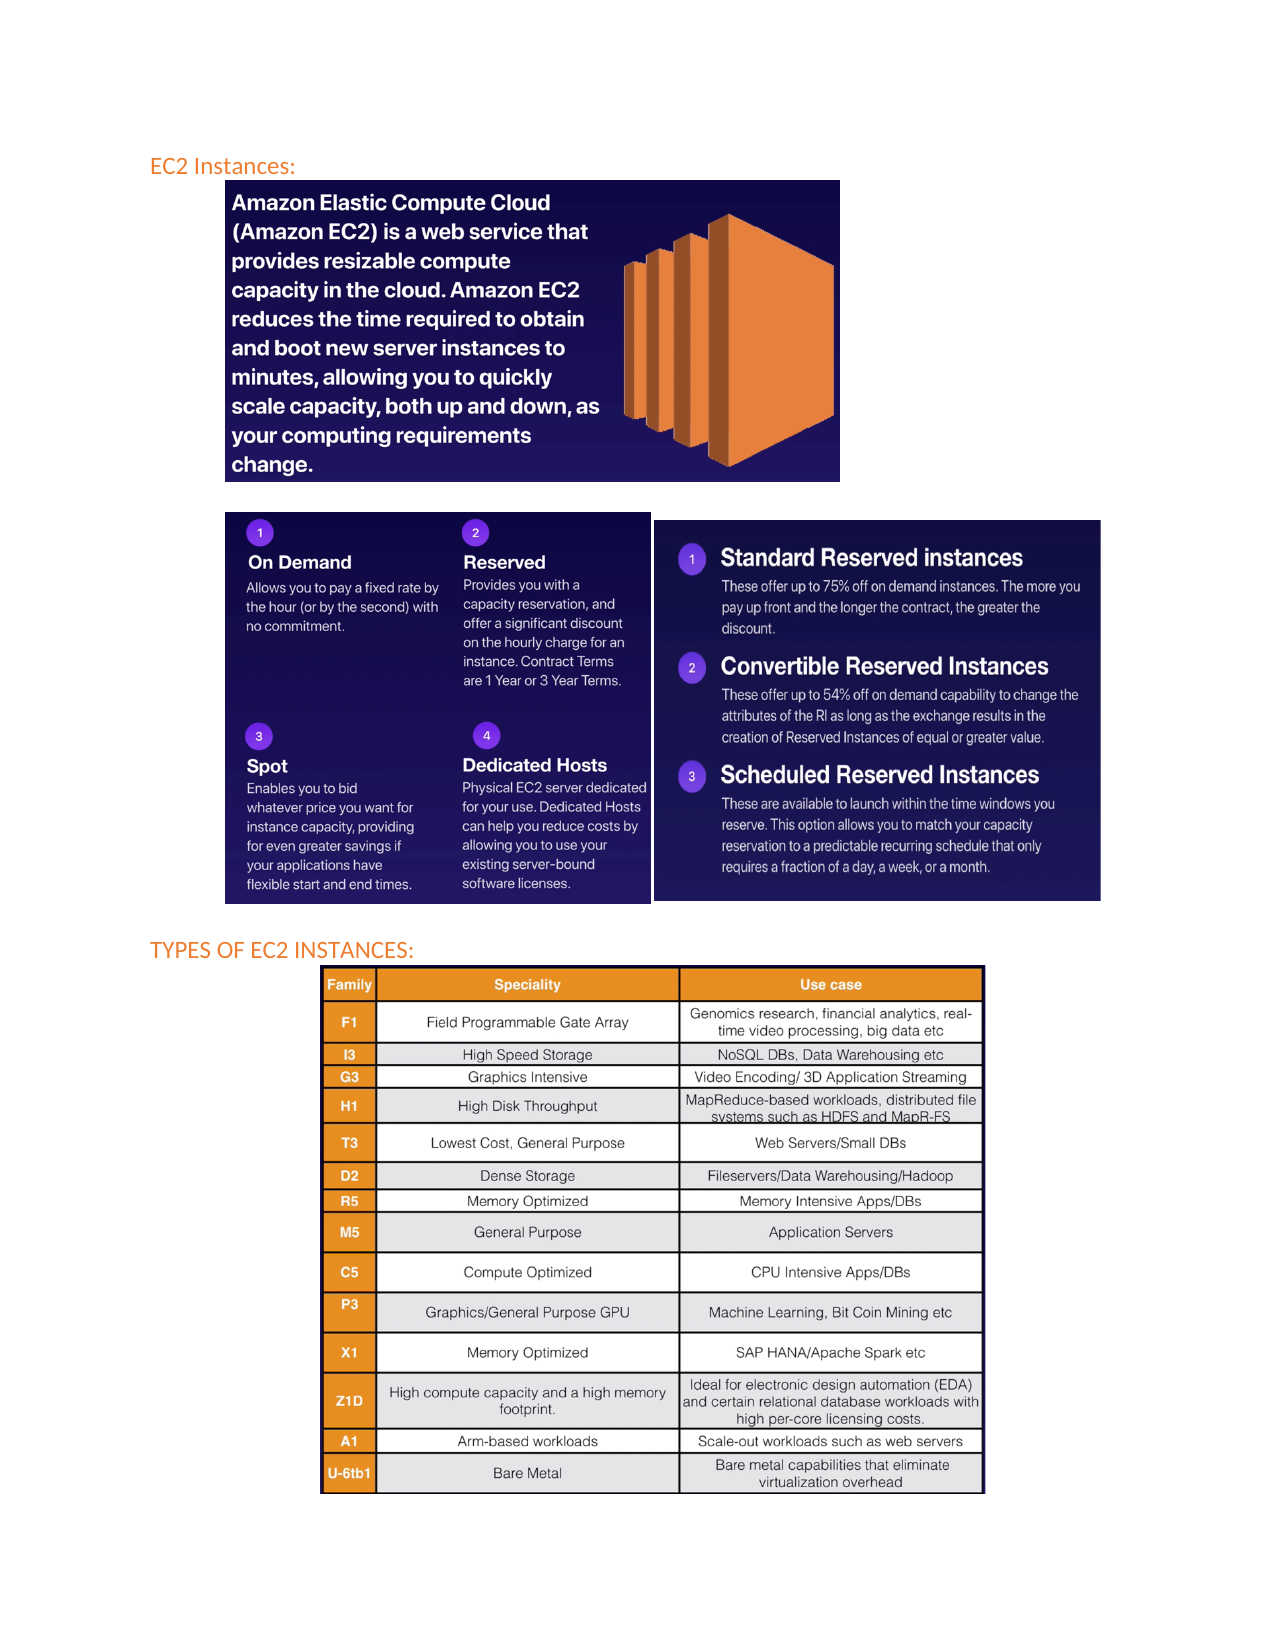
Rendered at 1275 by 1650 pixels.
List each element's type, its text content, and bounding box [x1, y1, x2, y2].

picture [654, 520, 1101, 901]
picture [320, 965, 986, 1494]
picture [225, 512, 651, 904]
text EC2 Instances: [150, 150, 1125, 181]
picture [225, 180, 840, 482]
text TYPES OF EC2 INSTANCES: [150, 934, 1125, 965]
